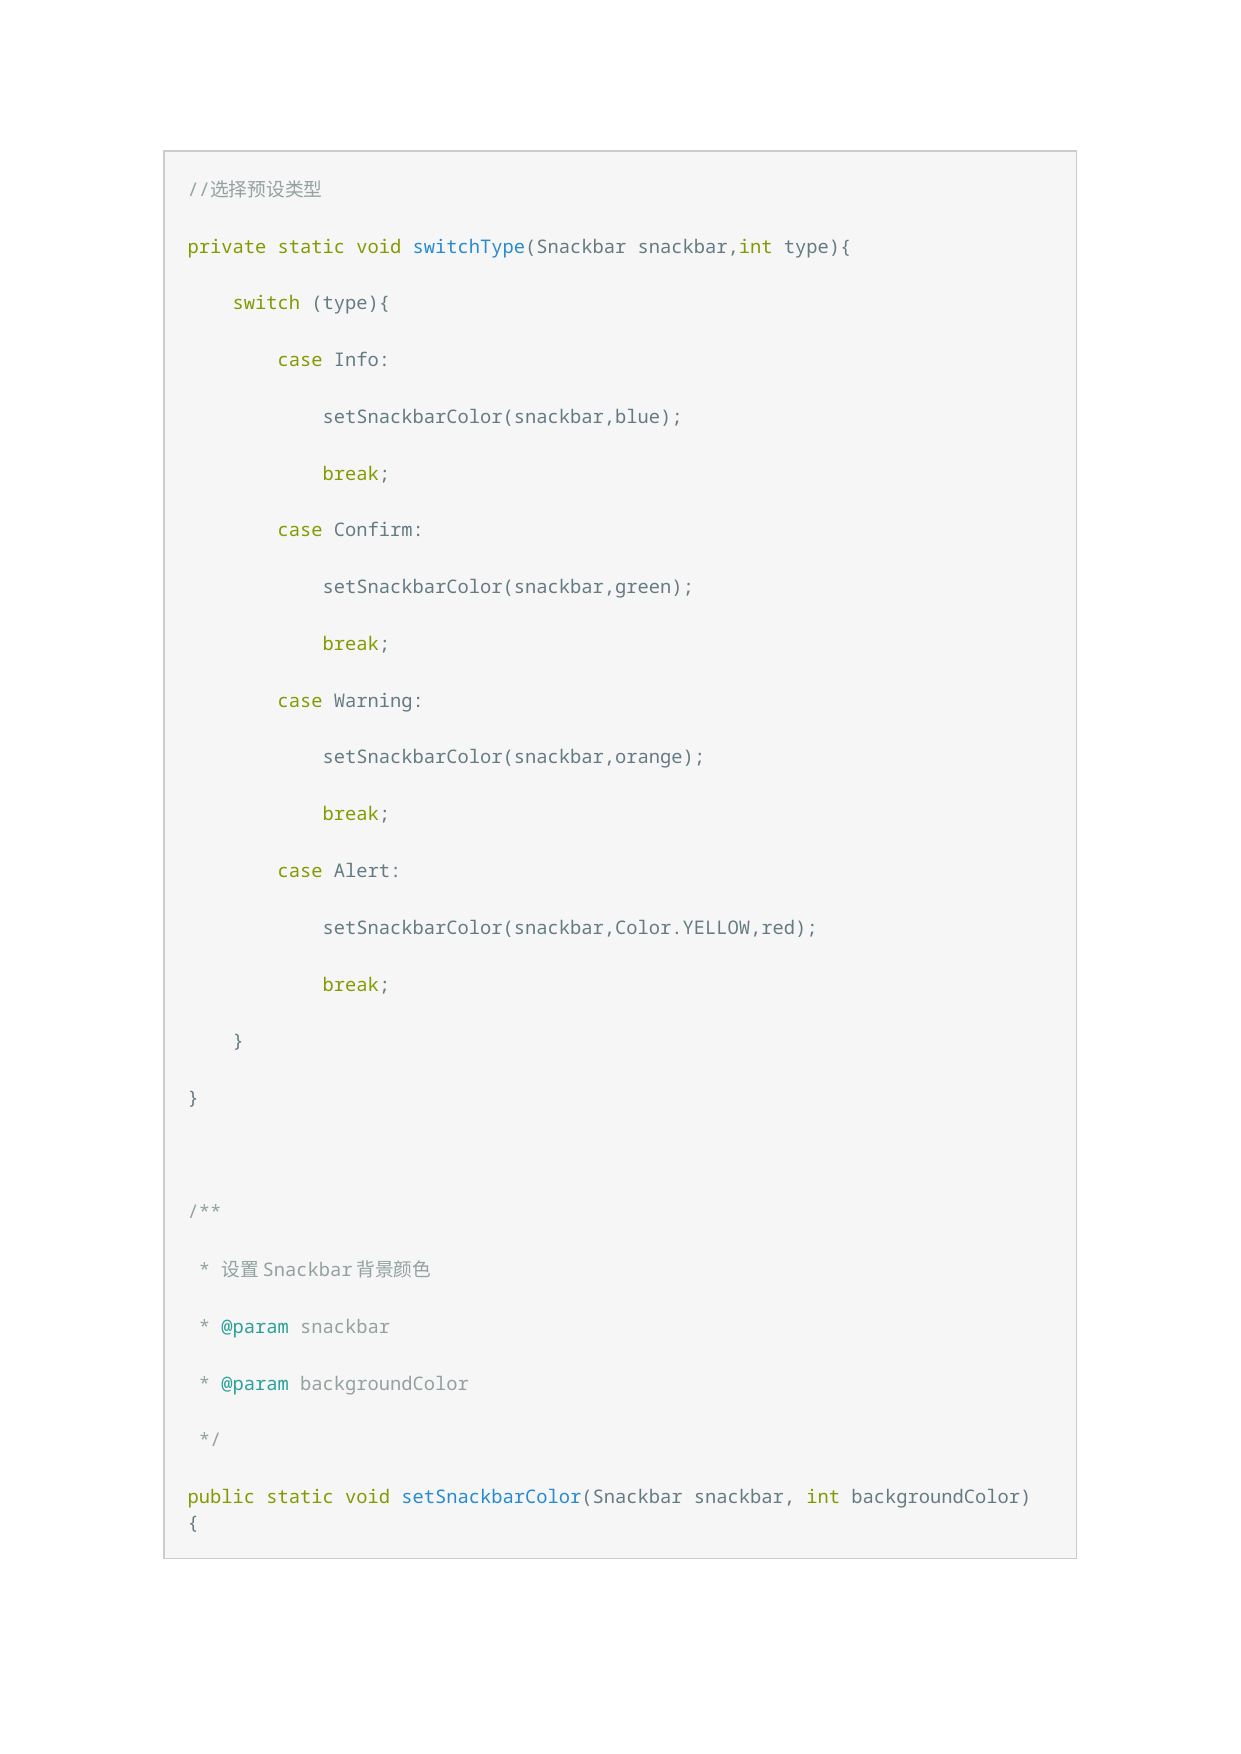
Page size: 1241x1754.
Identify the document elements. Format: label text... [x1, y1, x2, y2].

text * @param backgroundColor [165, 1346, 1076, 1396]
text switch (type){ [165, 265, 1076, 315]
text case Confirm: [165, 492, 1076, 542]
text case Warning: [165, 663, 1076, 713]
text break; [165, 436, 1076, 486]
text break; [165, 946, 1076, 996]
text setSnackbarColor(snackbar,orange); [165, 719, 1076, 769]
text * @param snackbar [165, 1289, 1076, 1339]
text public static void setSnackbarColor(Snackbar snackbar, int backgroundColor) { [165, 1459, 1076, 1558]
text */ [165, 1402, 1076, 1452]
text * 设置Snackbar背景颜色 [165, 1230, 1076, 1282]
text setSnackbarColor(snackbar,green); [165, 549, 1076, 599]
text case Info: [165, 322, 1076, 372]
text setSnackbarColor(snackbar,blue); [165, 379, 1076, 429]
text break; [165, 606, 1076, 656]
text } [165, 1003, 1076, 1053]
text case Alert: [165, 833, 1076, 883]
text /** [165, 1173, 1076, 1223]
text private static void switchType(Snackbar snackbar,int type){ [165, 208, 1076, 258]
text } [165, 1060, 1076, 1110]
text setSnackbarColor(snackbar,Color.YELLOW,red); [165, 890, 1076, 940]
text break; [165, 776, 1076, 826]
text //选择预设类型 [165, 152, 1076, 202]
